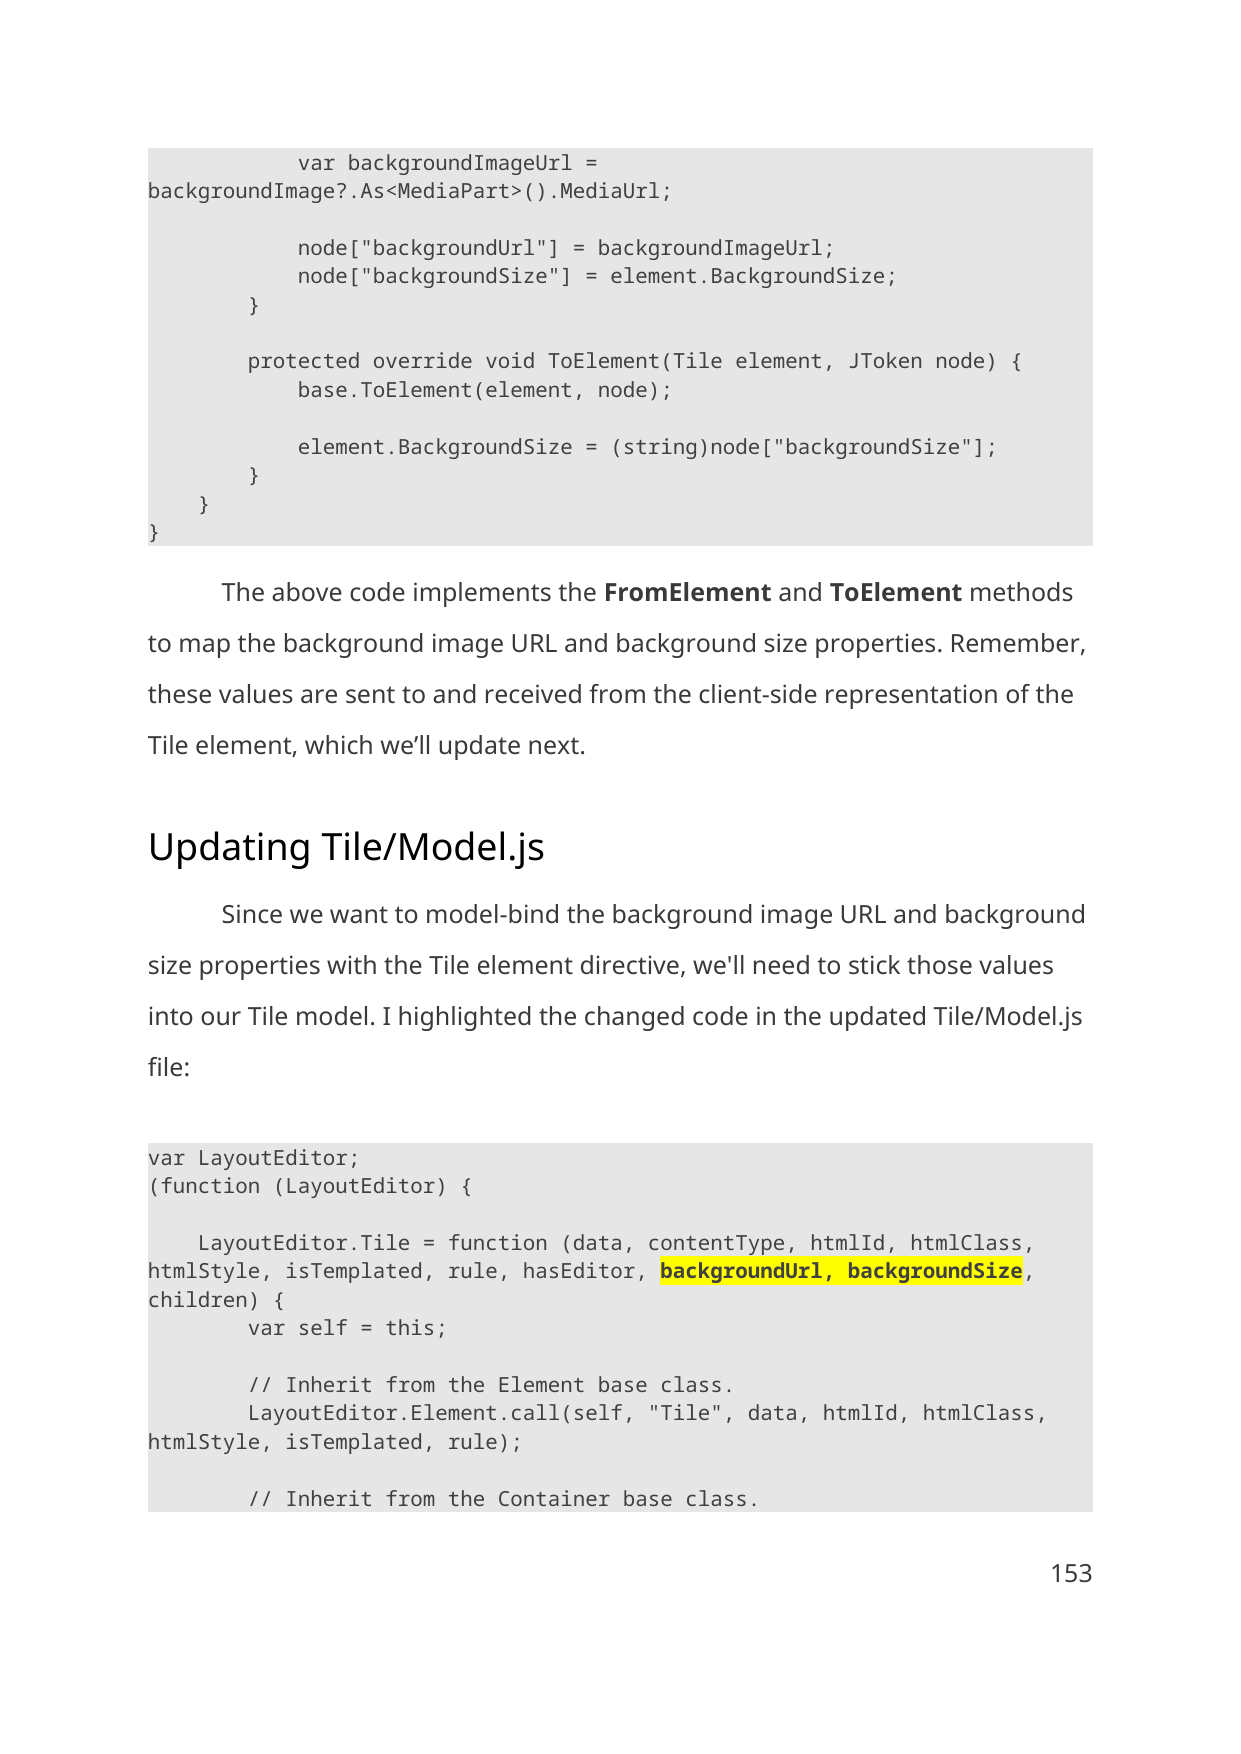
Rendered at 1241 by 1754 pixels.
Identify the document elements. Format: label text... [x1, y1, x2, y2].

text var self = this; [148, 1313, 1093, 1342]
text // Inherit from the Element base class. [148, 1370, 1093, 1398]
text protected override void ToElement(Tile element, JToken node) { [148, 347, 1093, 375]
text } [148, 489, 1093, 517]
text // Inherit from the Container base class. [148, 1484, 1093, 1512]
text element.BackgroundSize = (string)node["backgroundSize"]; [148, 432, 1093, 460]
text node["backgroundSize"] = element.BackgroundSize; [148, 261, 1093, 290]
text LayoutEditor.Tile = function (data, contentType, htmlId, htmlClass, htmlStyle, isTemplated, rule, hasEditor, backgroundUrl, backgroundSize, children) { [148, 1228, 1093, 1313]
subtitle Updating Tile/Model.js [148, 821, 1093, 872]
text } [148, 460, 1093, 489]
text (function (LayoutEditor) { [148, 1171, 1093, 1199]
text The above code implements the FromElement and ToElement methods to map the background image URL and background size properties. Remember, these values are sent to and received from the client-side representation of the Tile element, which we’ll update next. [148, 575, 1093, 762]
text node["backgroundUrl"] = backgroundImageUrl; [148, 233, 1093, 261]
text base.ToElement(element, node); [148, 375, 1093, 403]
text var LayoutEditor; [148, 1143, 1093, 1171]
text } [148, 517, 1093, 546]
text var backgroundImageUrl = backgroundImage?.As<MediaPart>().MediaUrl; [148, 148, 1093, 204]
text LayoutEditor.Element.call(self, "Tile", data, htmlId, htmlClass, htmlStyle, isTemplated, rule); [148, 1398, 1093, 1455]
text } [148, 290, 1093, 318]
text Since we want to model-bind the background image URL and background size properties with the Tile element directive, we'll need to stick those values into our Tile model. I highlighted the changed code in the updated Tile/Model.js file: [148, 897, 1093, 1084]
